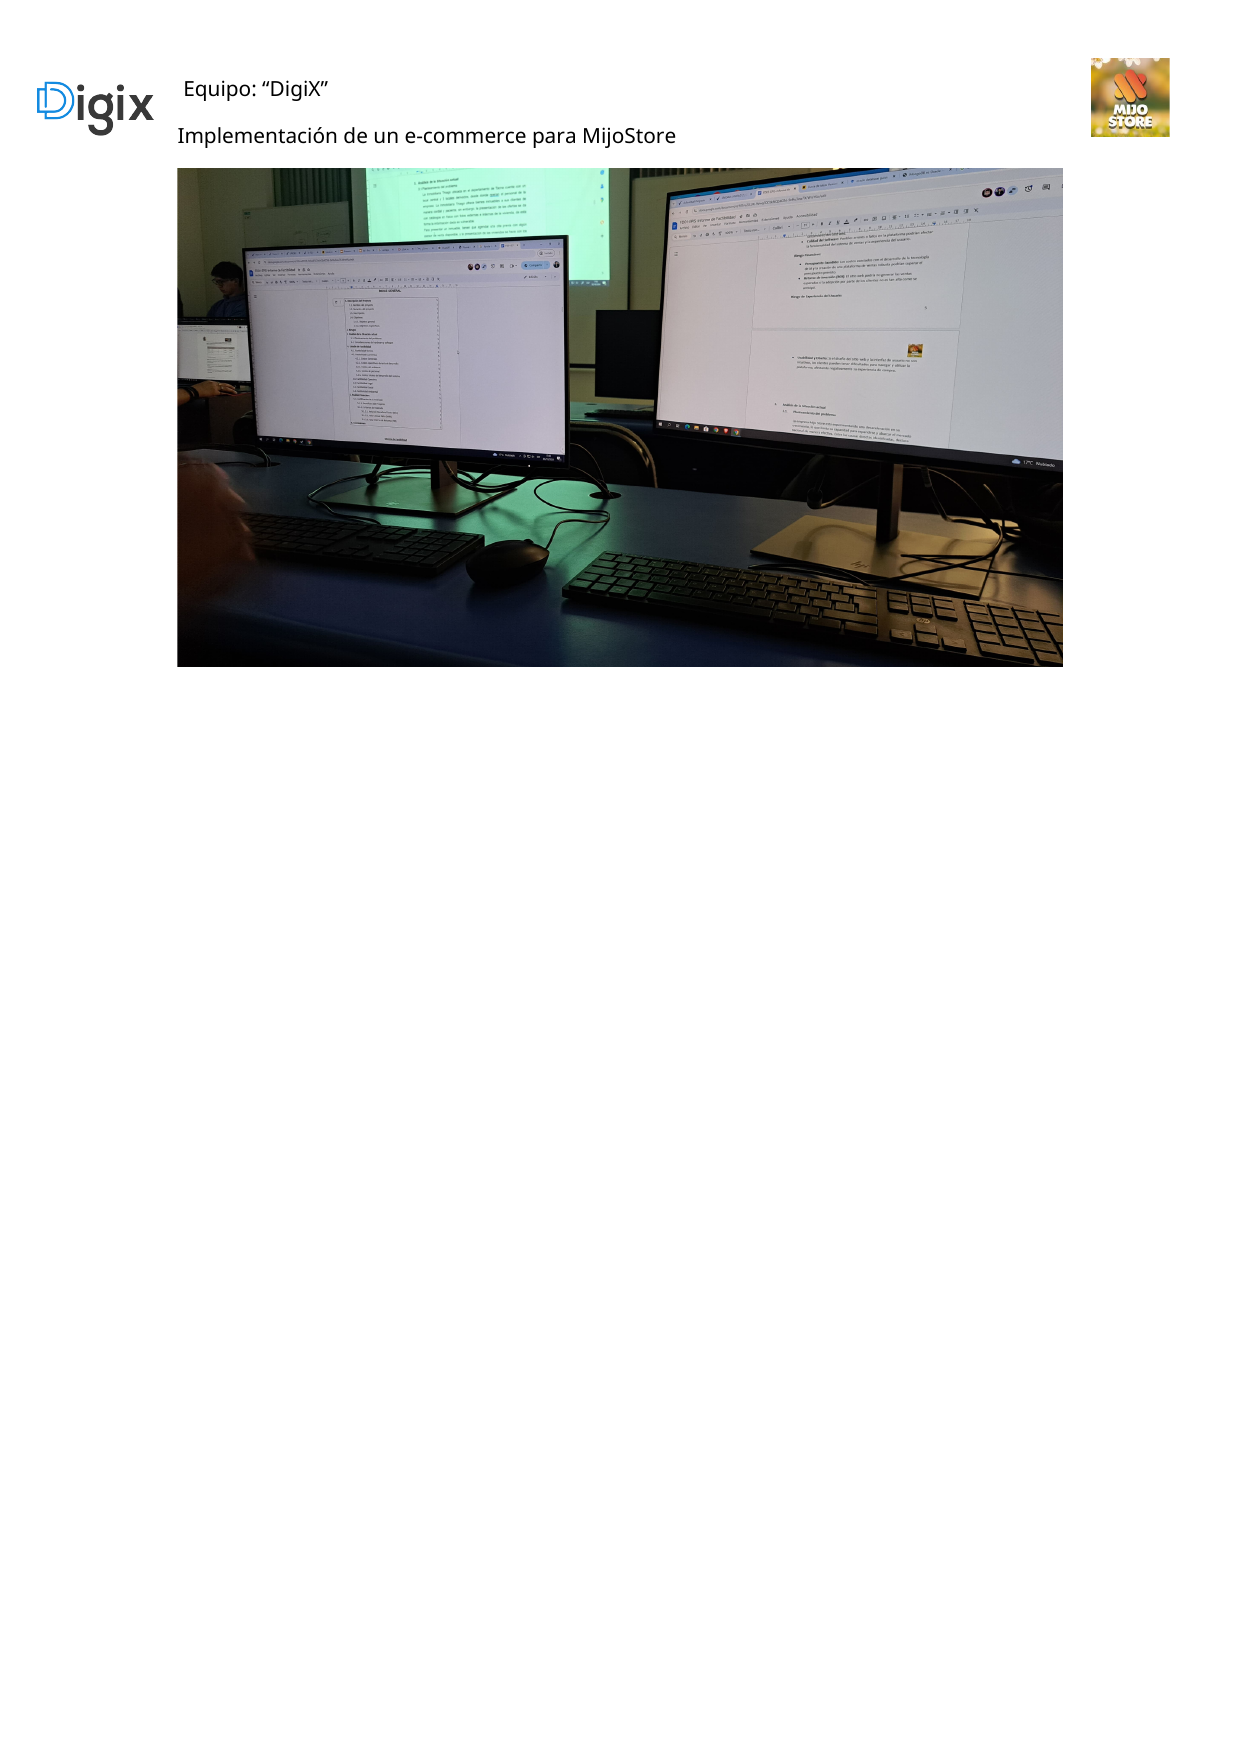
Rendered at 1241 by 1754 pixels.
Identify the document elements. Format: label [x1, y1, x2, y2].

picture [30, 78, 159, 137]
picture [1091, 58, 1170, 137]
picture [177, 168, 1063, 667]
